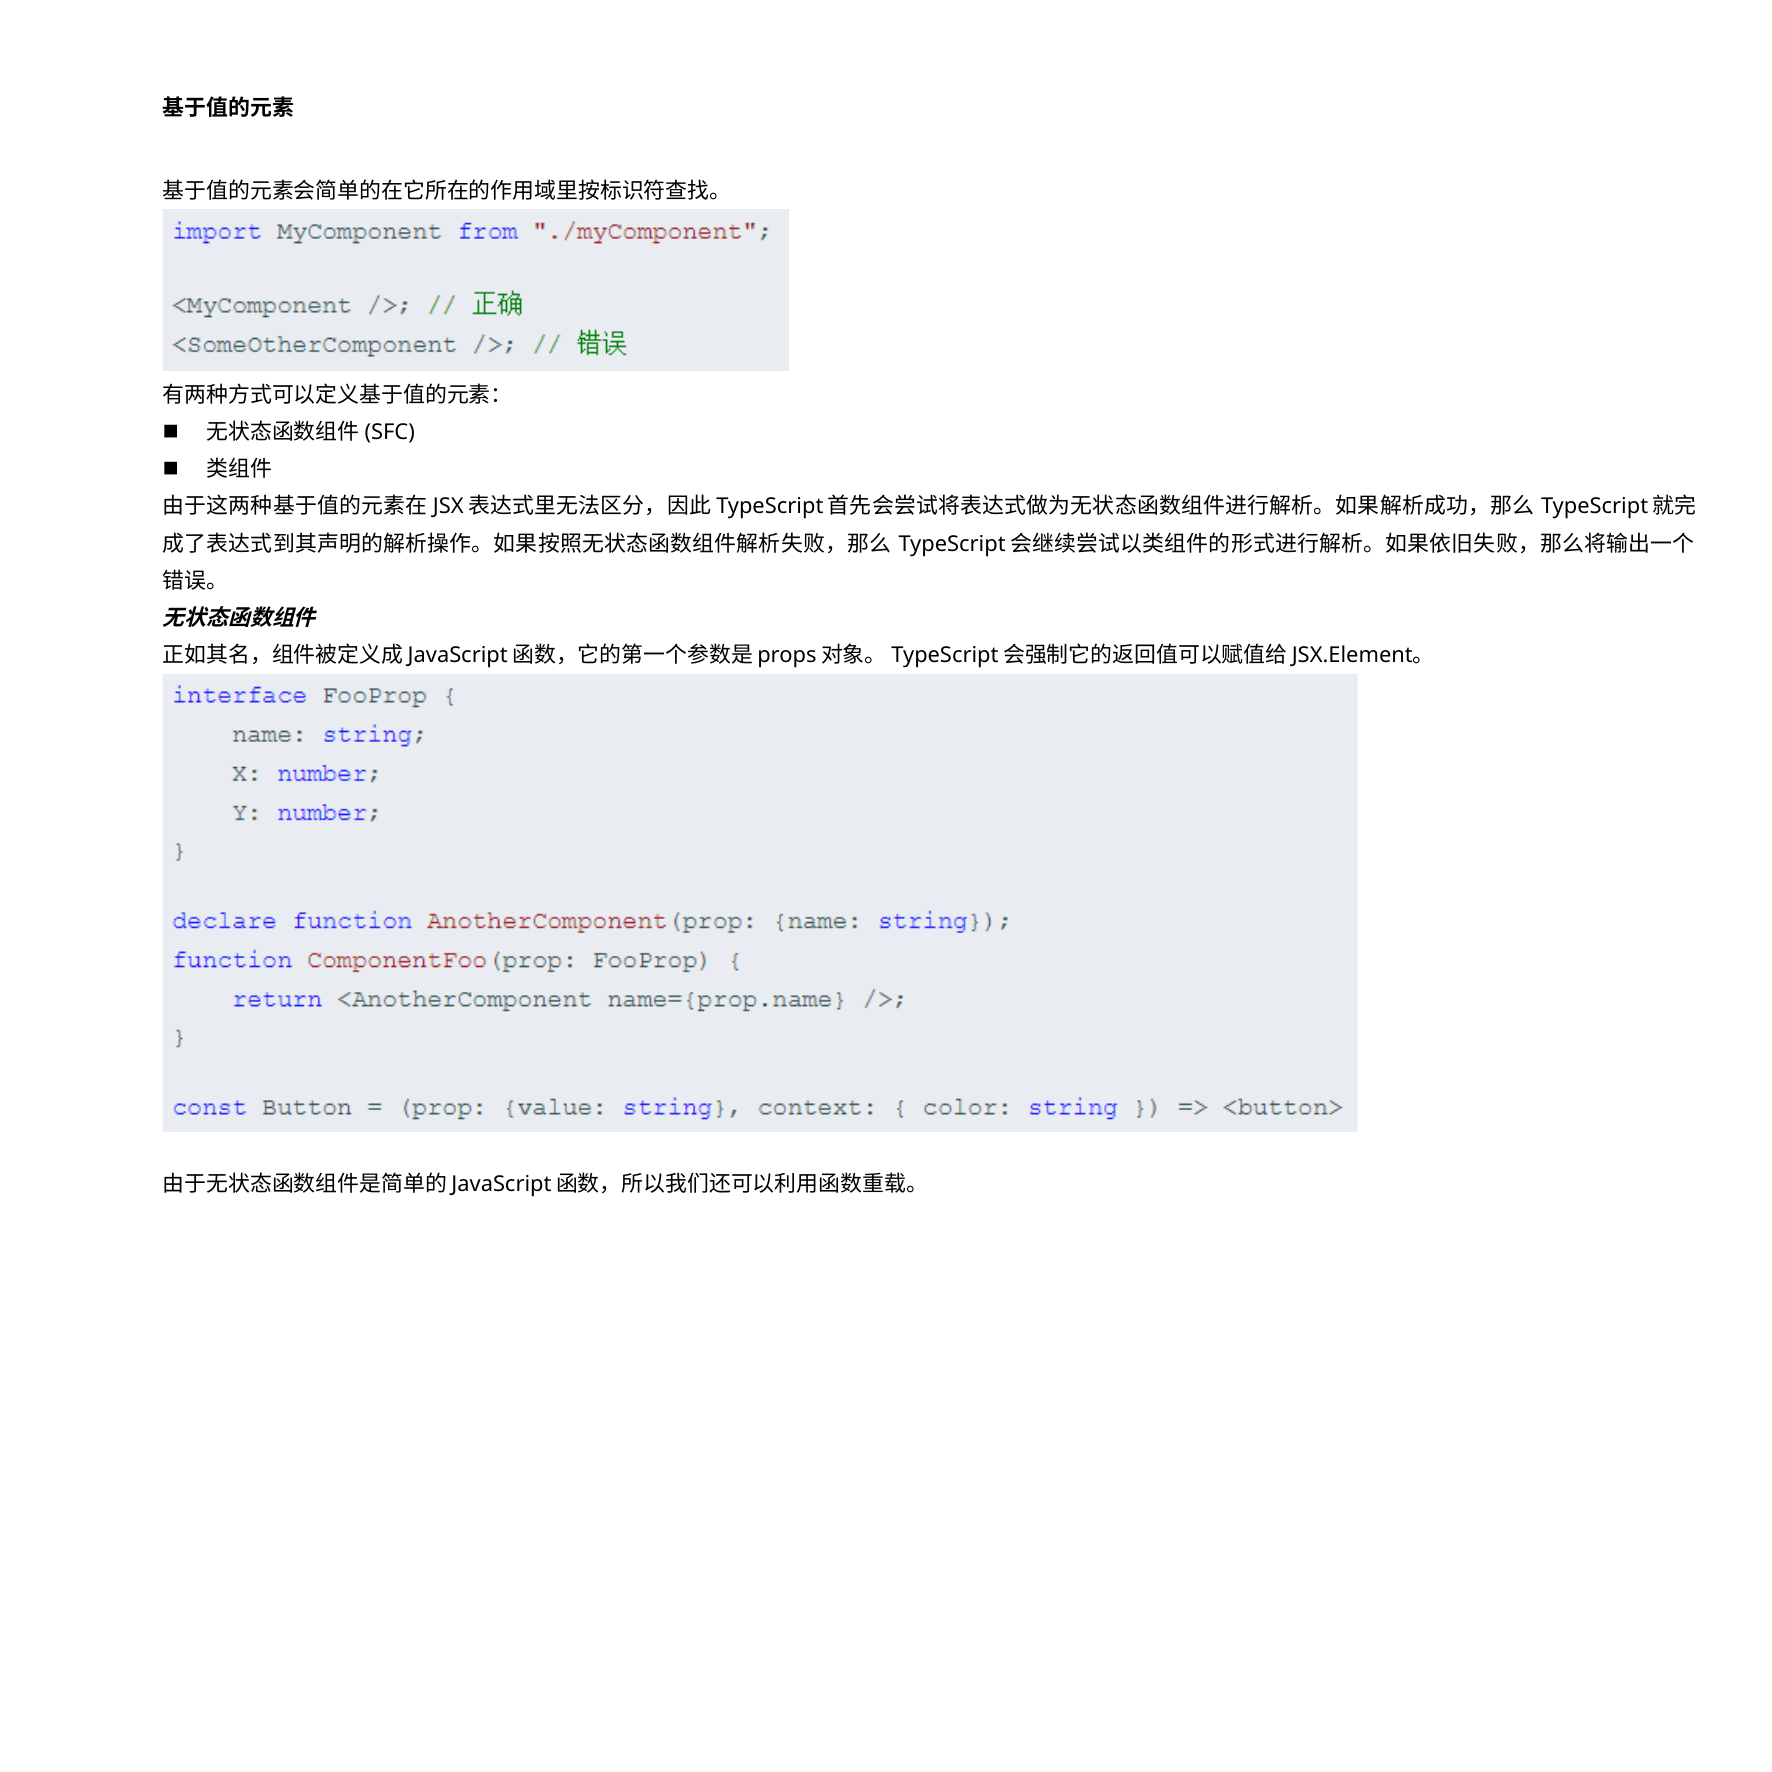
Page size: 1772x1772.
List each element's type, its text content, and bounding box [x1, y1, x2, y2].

text 由于无状态函数组件是简单的JavaScript函数，所以我们还可以利用函数重载。 [162, 1166, 1697, 1198]
picture [162, 209, 789, 371]
list 无状态函数组件 (SFC) [162, 413, 1697, 446]
picture [162, 674, 1358, 1132]
list 类组件 [162, 451, 1697, 483]
text 由于这两种基于值的元素在JSX表达式里无法区分，因此TypeScript首先会尝试将表达式做为无状态函数组件进行解析。如果解析成功，那么TypeScript就完成了表达式到其声明的解析操作。如果按照无状态函数组件解析失败，那么TypeScript会继续尝试以类组件的形式进行解析。如果依旧失败，那么将输出一个错误。 [162, 488, 1697, 595]
text 有两种方式可以定义基于值的元素： [162, 376, 1697, 409]
text 正如其名，组件被定义成JavaScript函数，它的第一个参数是props对象。 TypeScript会强制它的返回值可以赋值给JSX.Element。 [162, 637, 1697, 669]
text 无状态函数组件 [162, 600, 1697, 632]
text 基于值的元素会简单的在它所在的作用域里按标识符查找。 [162, 172, 1697, 205]
subtitle 基于值的元素 [119, 90, 1697, 122]
